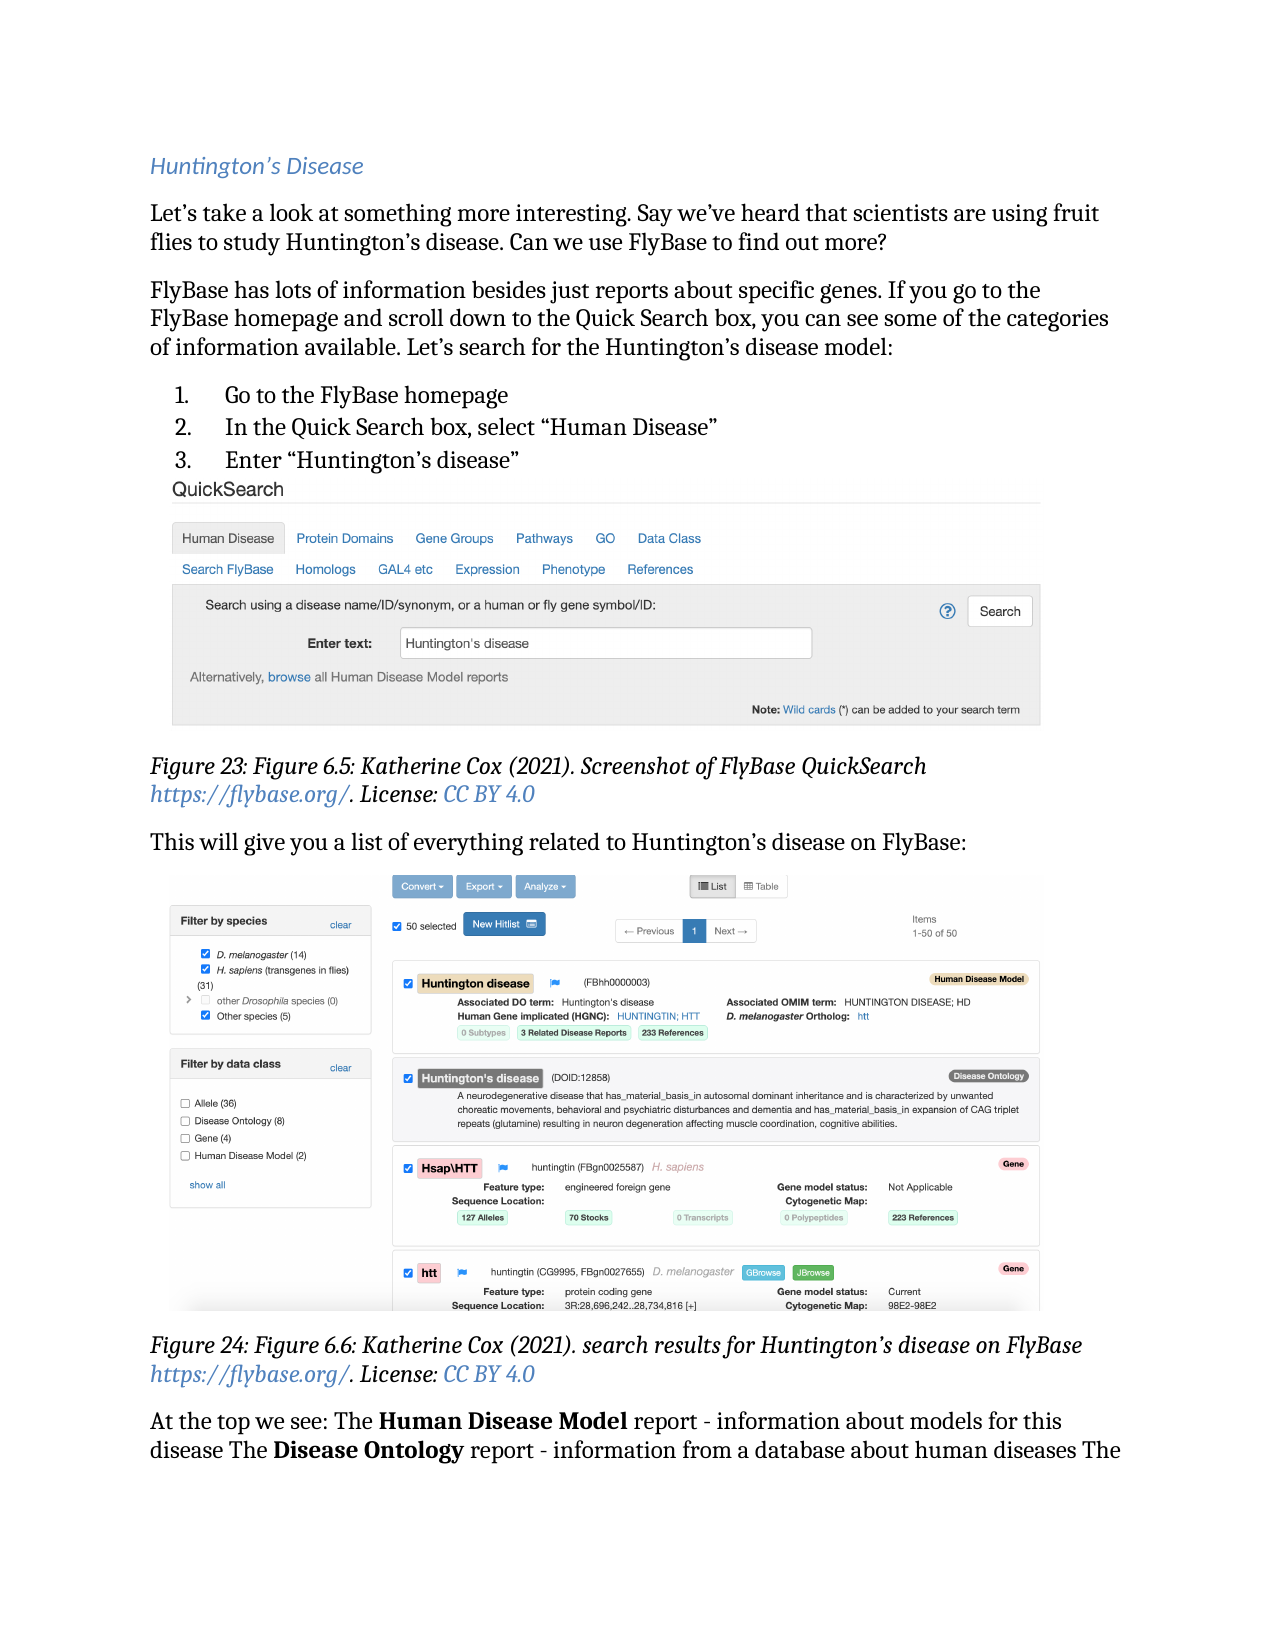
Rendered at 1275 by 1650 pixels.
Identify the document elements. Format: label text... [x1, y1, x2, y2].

text This will give you a list of everything related to Huntington’s disease on FlyBase: [150, 828, 1125, 857]
text FlyBase has lots of information besides just reports about specific genes. If you go to the FlyBase homepage and scroll down to the Quick Search box, you can see some of the categories of information available. Let’s search for the Huntington’s disease model: [150, 276, 1125, 362]
text Let’s take a look at something more interesting. Say we’ve heard that scientists are using fruit flies to study Huntington’s disease. Can we use FlyBase to find out more? [150, 199, 1125, 257]
picture [168, 875, 1044, 1311]
list Go to the FlyBase homepage [175, 381, 1125, 409]
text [150, 1407, 1125, 1465]
list In the Quick Search box, select “Human Disease” [175, 413, 1125, 442]
picture [168, 478, 1044, 731]
list Enter “Huntington’s disease” [175, 446, 1125, 474]
subtitle Huntington’s Disease [150, 150, 1125, 181]
